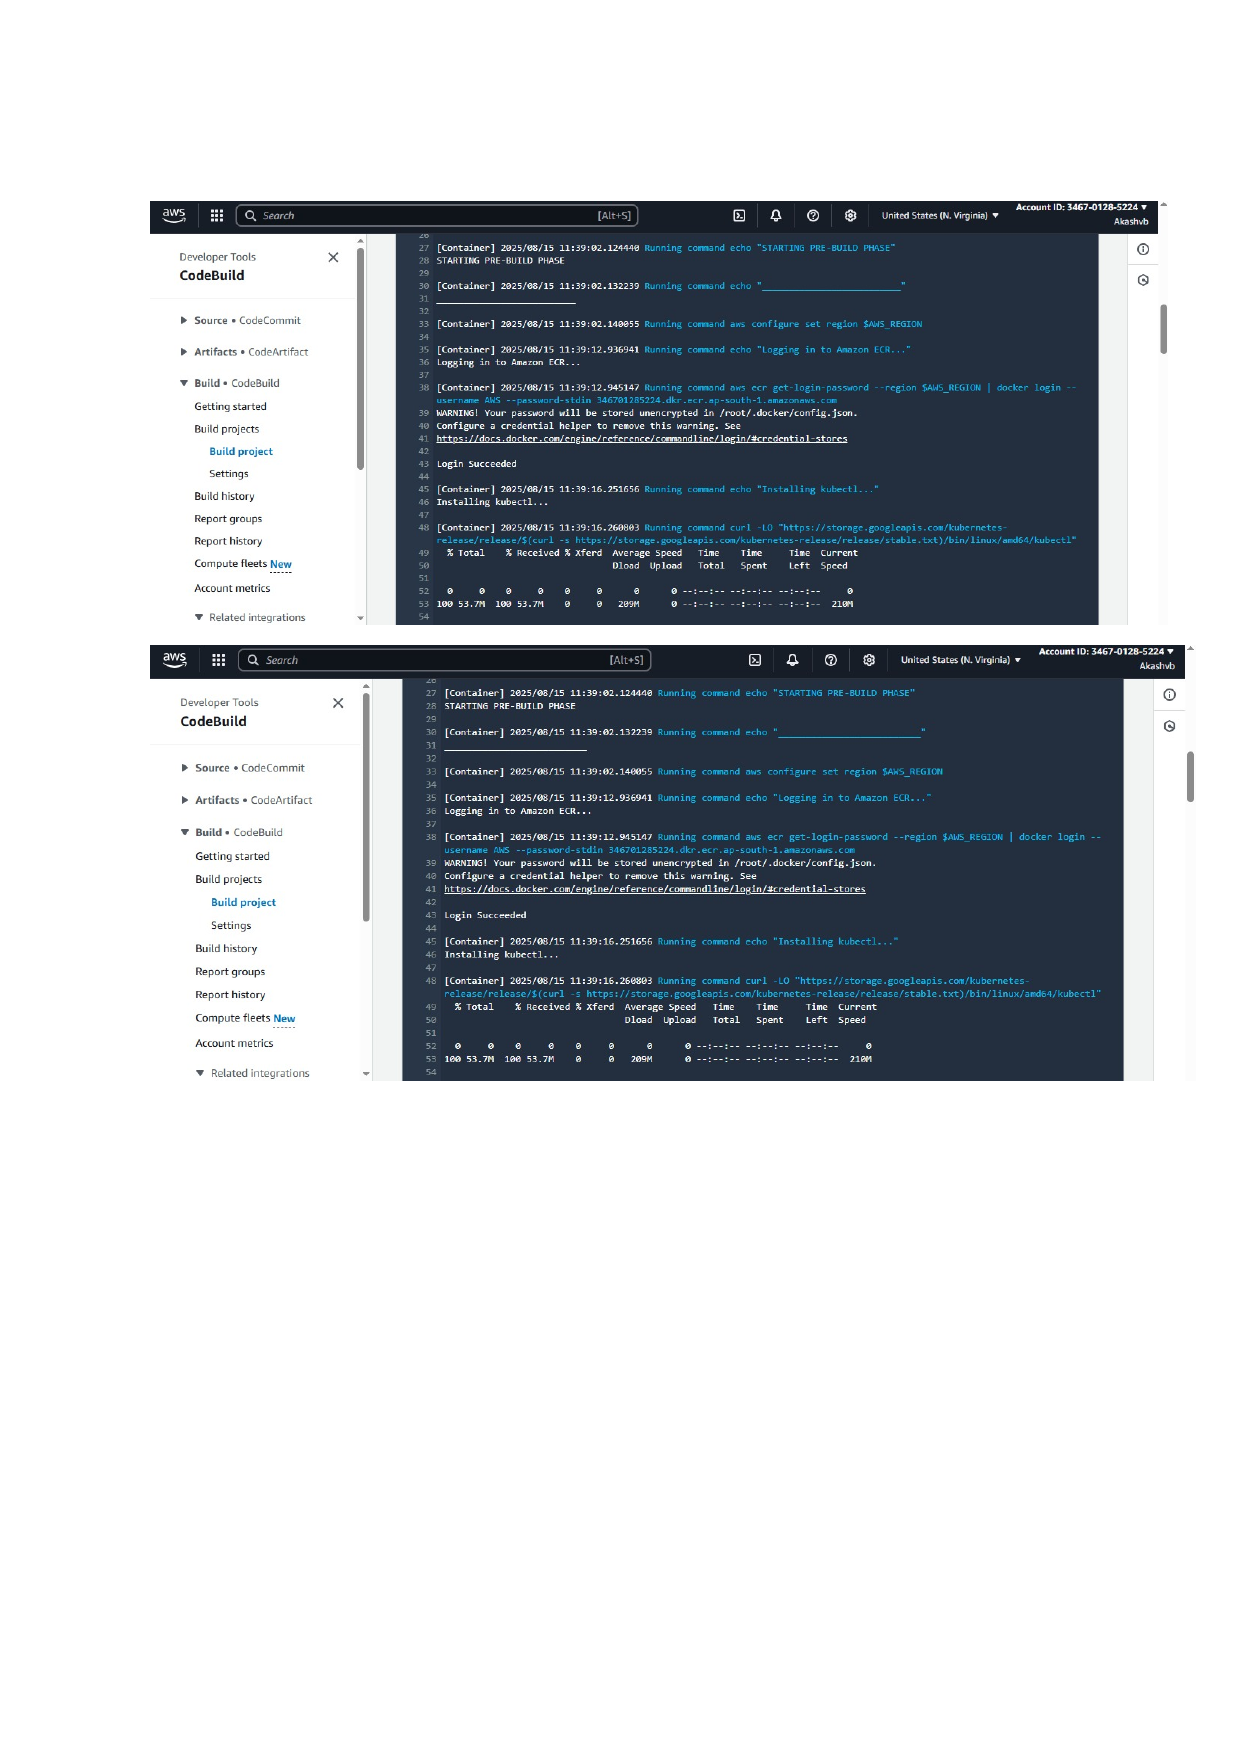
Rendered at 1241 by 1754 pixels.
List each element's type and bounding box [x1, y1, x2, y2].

picture [150, 645, 1196, 1081]
picture [150, 201, 1169, 625]
